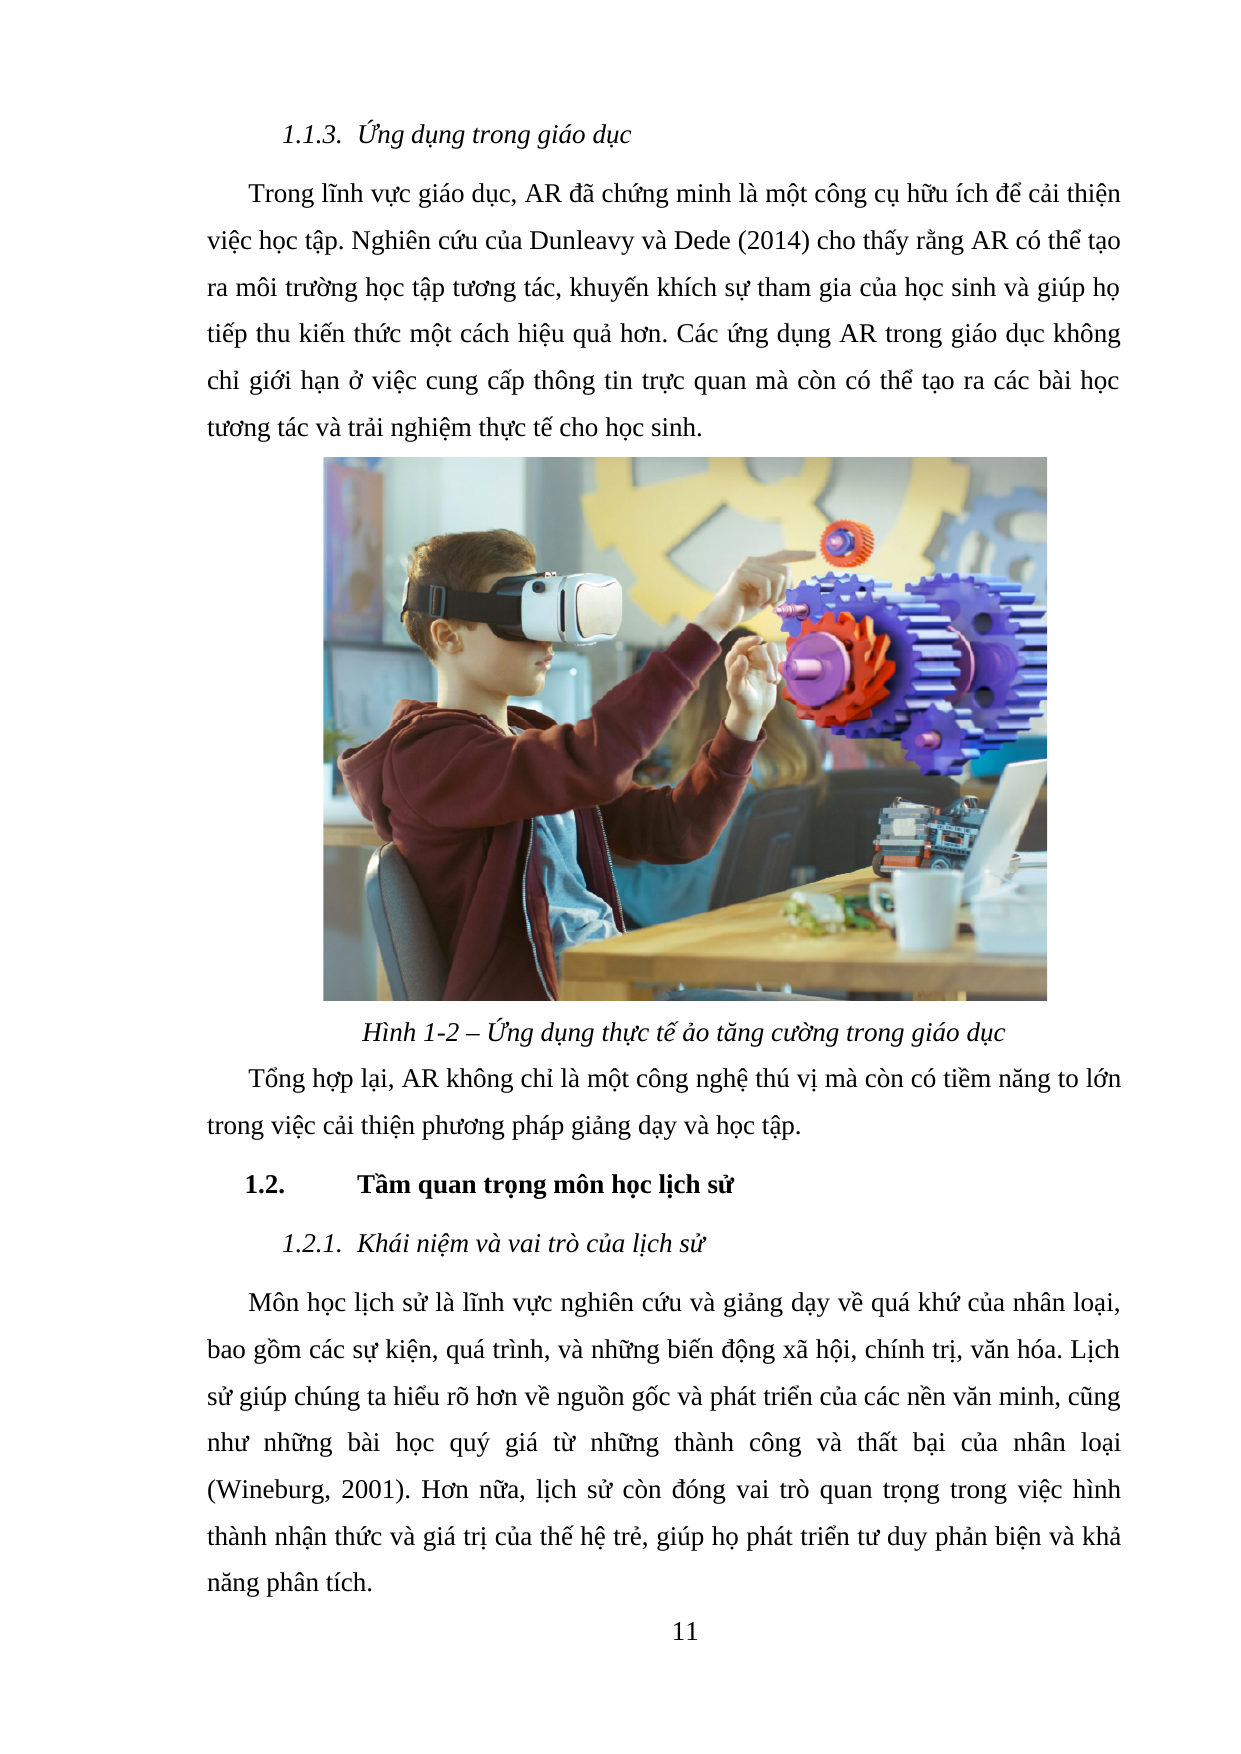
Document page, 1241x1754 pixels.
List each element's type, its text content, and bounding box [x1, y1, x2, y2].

text Trong lĩnh vực giáo dục, AR đã chứng minh là một công cụ hữu ích để cải thiện việc học tập. Nghiên cứu của Dunleavy và Dede (2014) cho thấy rằng AR có thể tạo ra môi trường học tập tương tác, khuyến khích sự tham gia của học sinh và giúp họ tiếp thu kiến thức một cách hiệu quả hơn. Các ứng dụng AR trong giáo dục không chỉ giới hạn ở việc cung cấp thông tin trực quan mà còn có thể tạo ra các bài học tương tác và trải nghiệm thực tế cho học sinh. [207, 177, 1122, 442]
text Tổng hợp lại, AR không chỉ là một công nghệ thú vị mà còn có tiềm năng to lớn trong việc cải thiện phương pháp giảng dạy và học tập. [207, 1062, 1122, 1140]
text Môn học lịch sử là lĩnh vực nghiên cứu và giảng dạy về quá khứ của nhân loại, bao gồm các sự kiện, quá trình, và những biến động xã hội, chính trị, văn hóa. Lịch sử giúp chúng ta hiểu rõ hơn về nguồn gốc và phát triển của các nền văn minh, cũng như những bài học quý giá từ những thành công và thất bại của nhân loại (Wineburg, 2001). Hơn nữa, lịch sử còn đóng vai trò quan trọng trong việc hình thành nhận thức và giá trị của thế hệ trẻ, giúp họ phát triển tư duy phản biện và khả năng phân tích. [207, 1287, 1122, 1598]
picture [323, 457, 1048, 1001]
subtitle Ứng dụng trong giáo dục [282, 118, 1122, 149]
subtitle Khái niệm và vai trò của lịch sử [282, 1227, 1122, 1258]
subtitle Tầm quan trọng môn học lịch sử [244, 1168, 1122, 1199]
text Hình 1-2 – Ứng dụng thực tế ảo tăng cường trong giáo dục [207, 1016, 1122, 1047]
